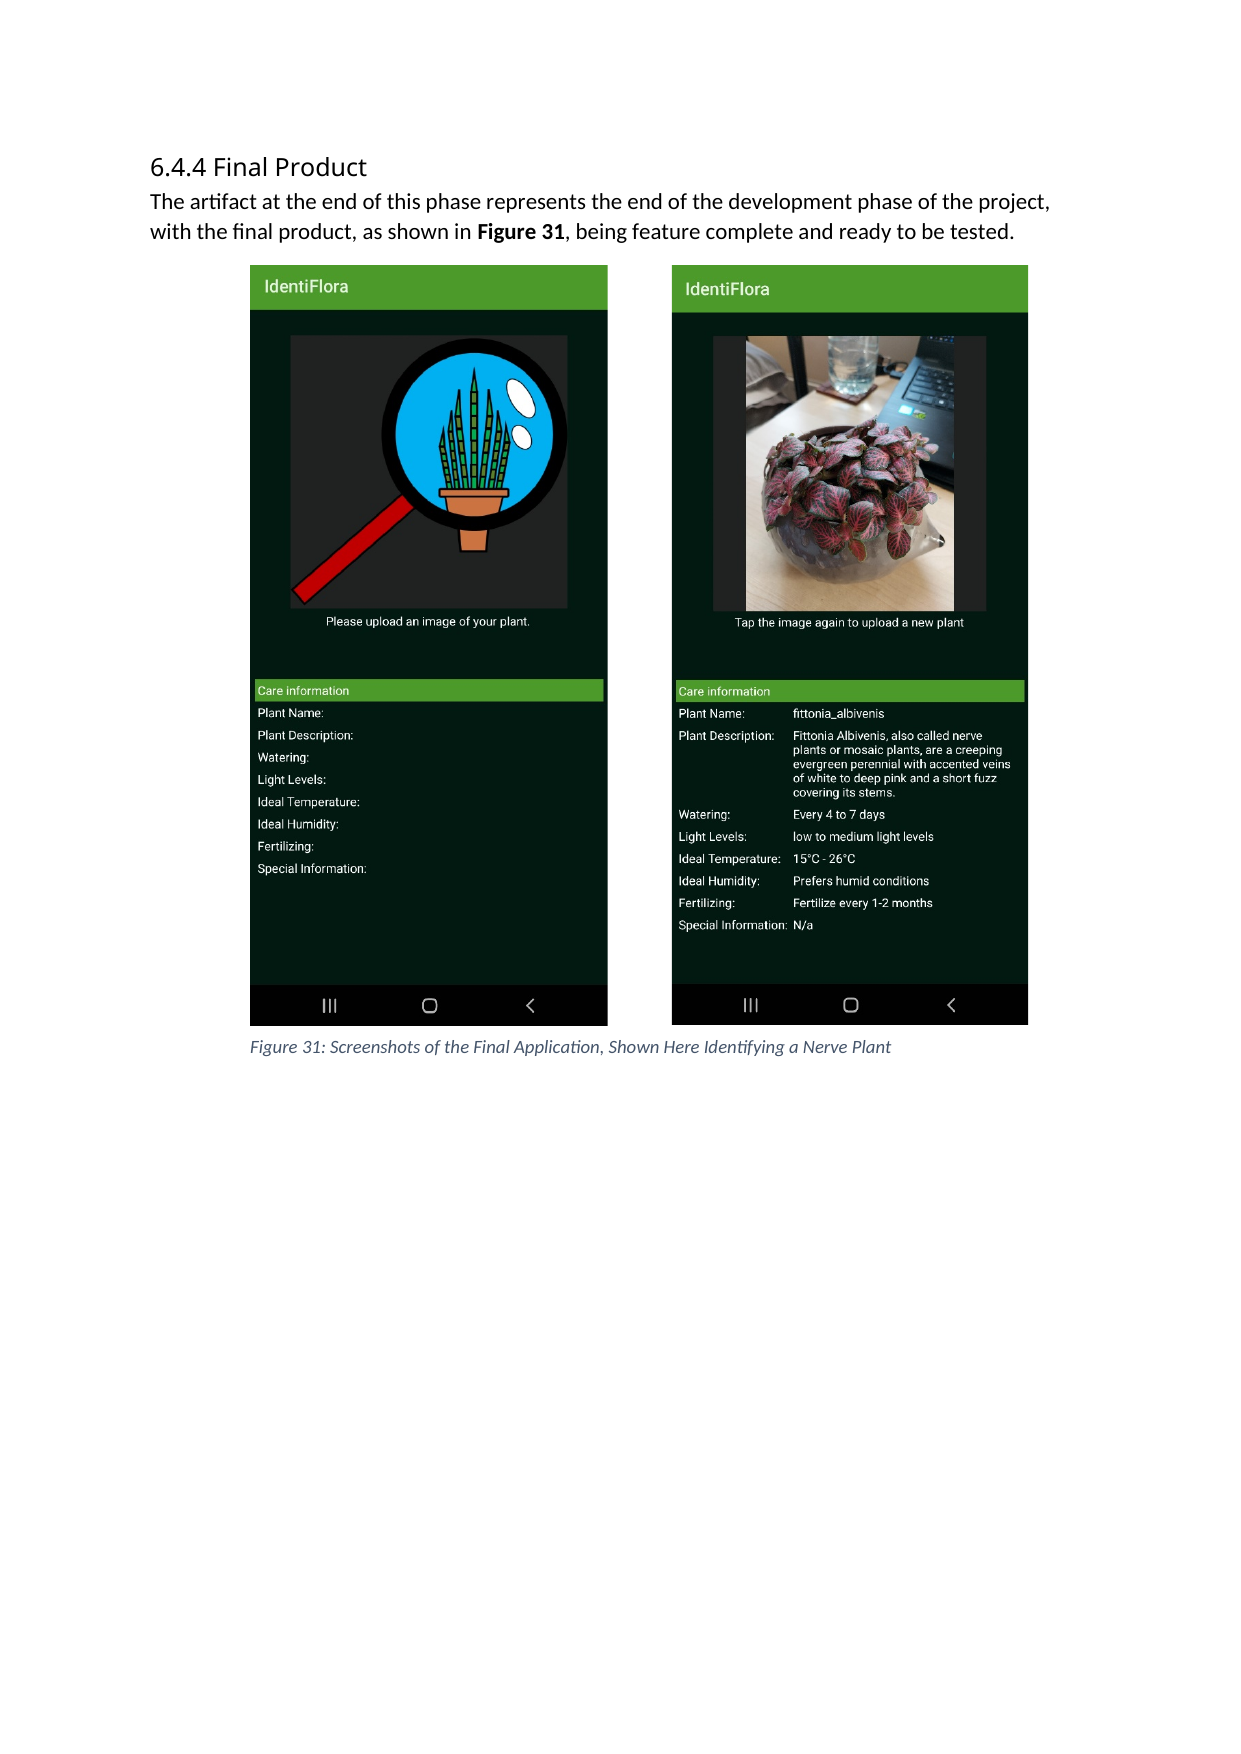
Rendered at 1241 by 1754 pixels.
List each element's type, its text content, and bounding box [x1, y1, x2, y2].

picture [250, 265, 608, 1026]
subtitle 6.4.4 Final Product [150, 150, 1090, 184]
picture [671, 265, 1029, 1025]
text The artifact at the end of this phase represents the end of the development phase of the project, with the final product, as shown in Figure 31, being feature complete and ready to be tested. [150, 187, 1090, 245]
